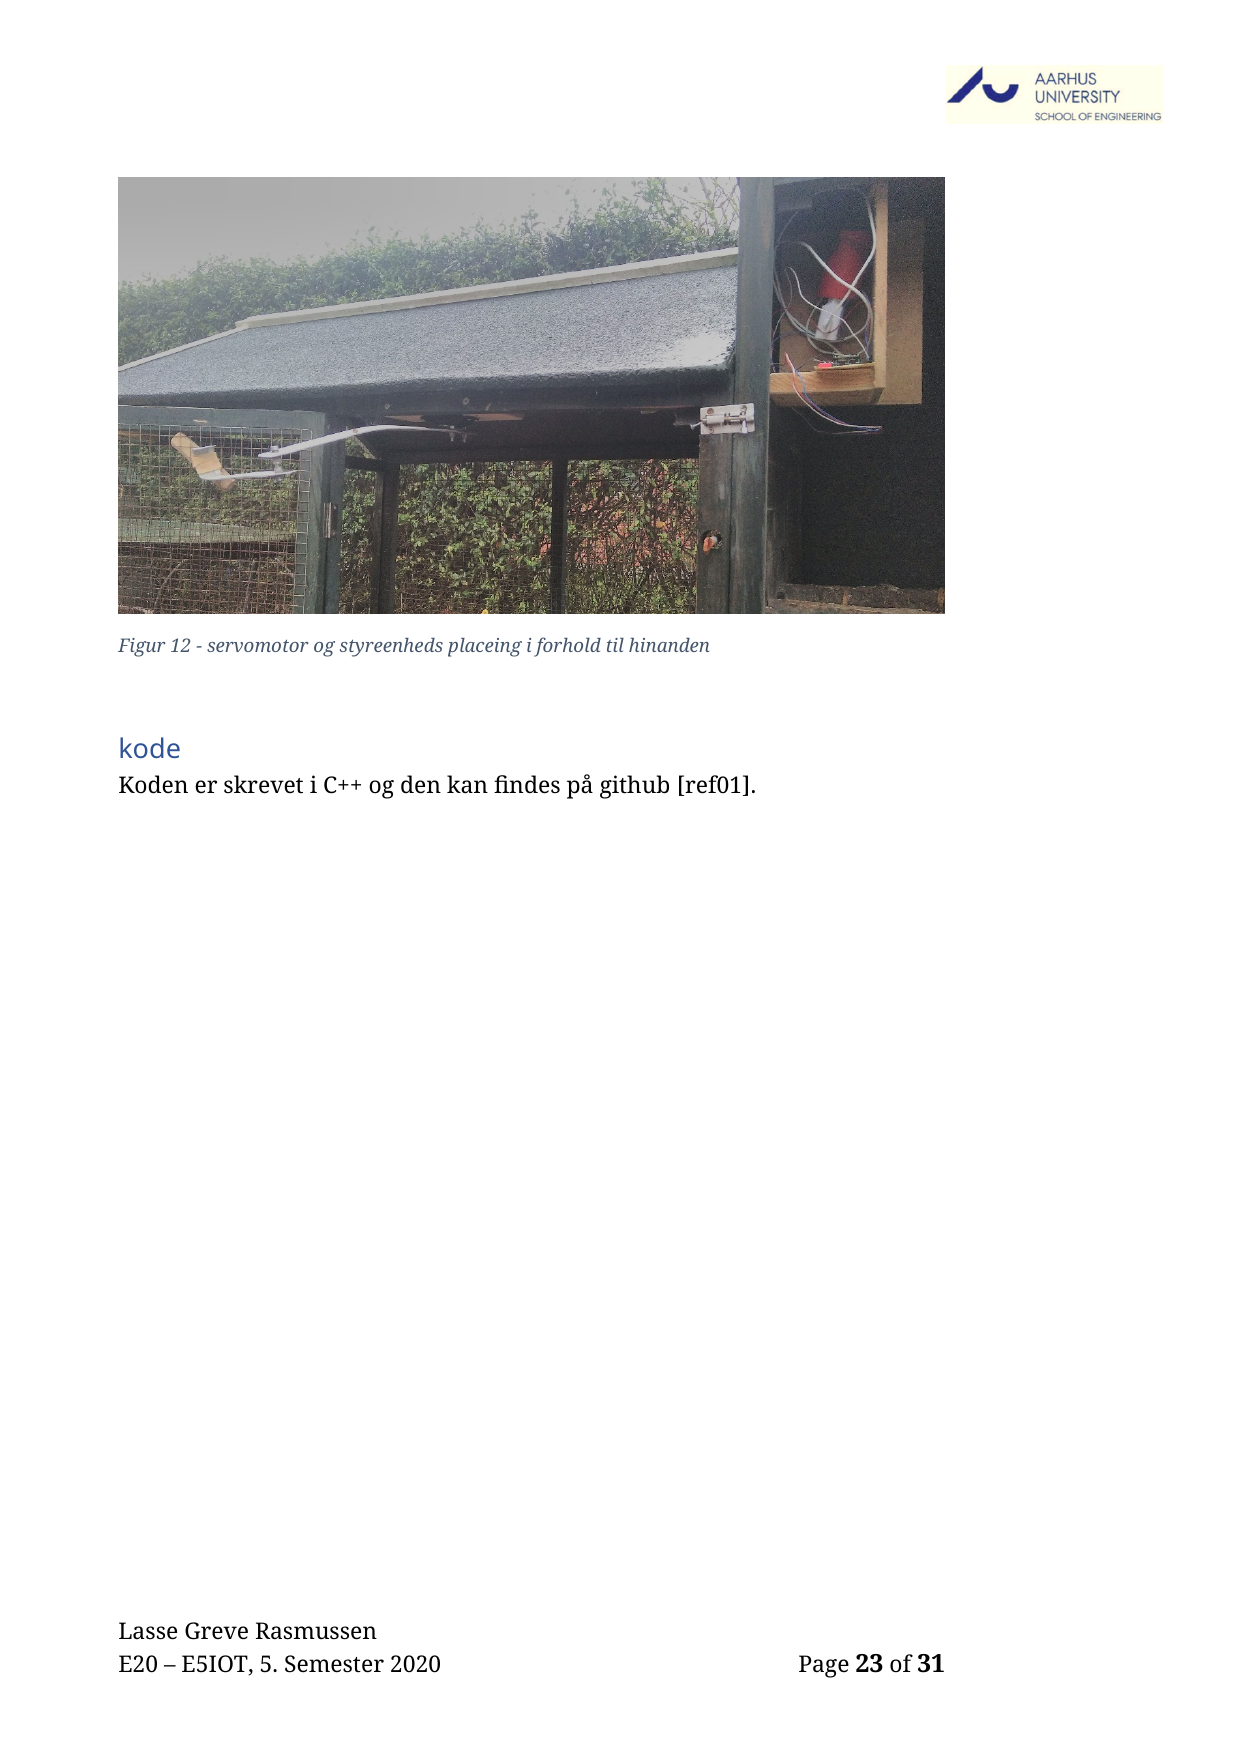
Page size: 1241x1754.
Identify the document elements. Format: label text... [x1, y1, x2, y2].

text Koden er skrevet i C++ og den kan findes på github [ref01]. [118, 769, 945, 800]
subtitle kode [118, 729, 945, 766]
picture [944, 46, 1164, 136]
text Figur - servomotor og styreenheds placeing i forhold til hinanden [118, 632, 945, 658]
picture [118, 177, 945, 614]
